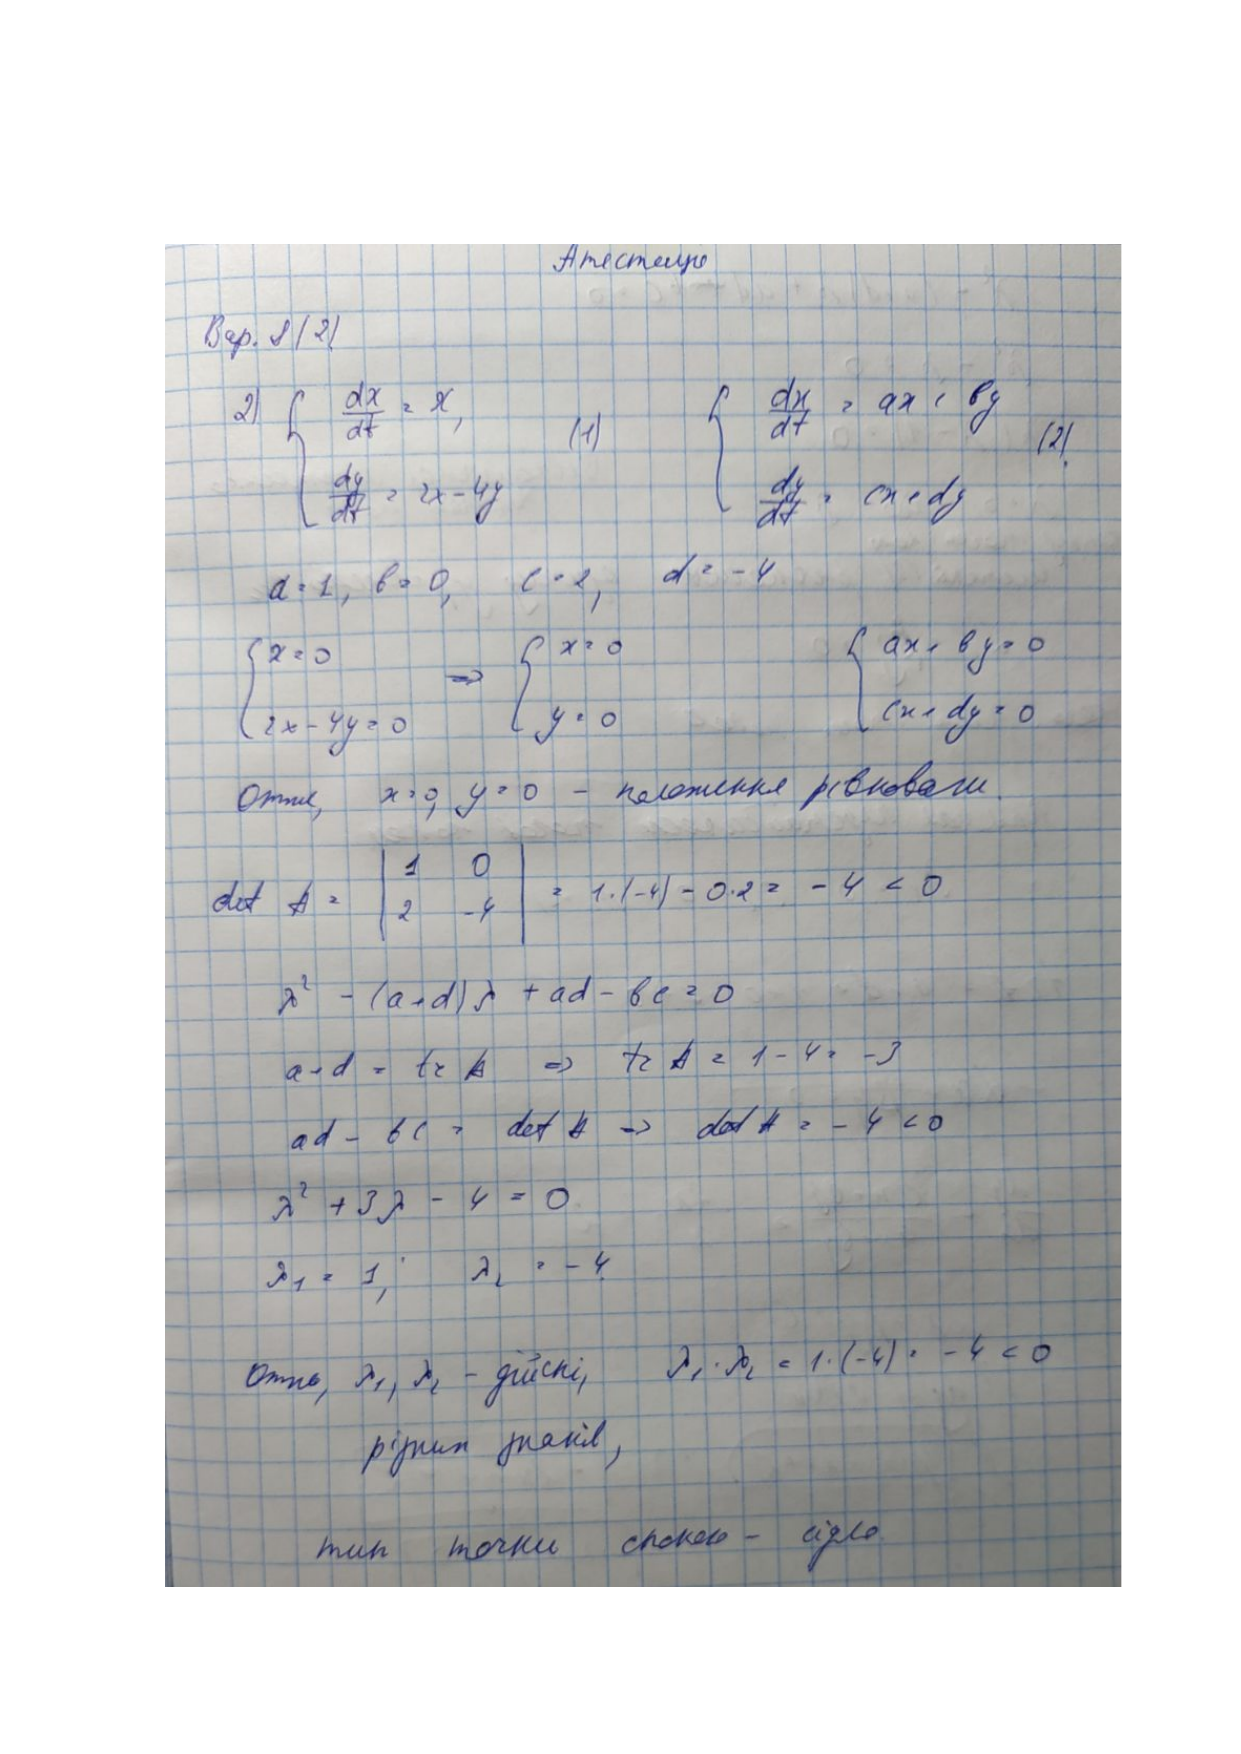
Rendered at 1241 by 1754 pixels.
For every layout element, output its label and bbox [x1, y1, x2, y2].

picture [165, 244, 1122, 1586]
